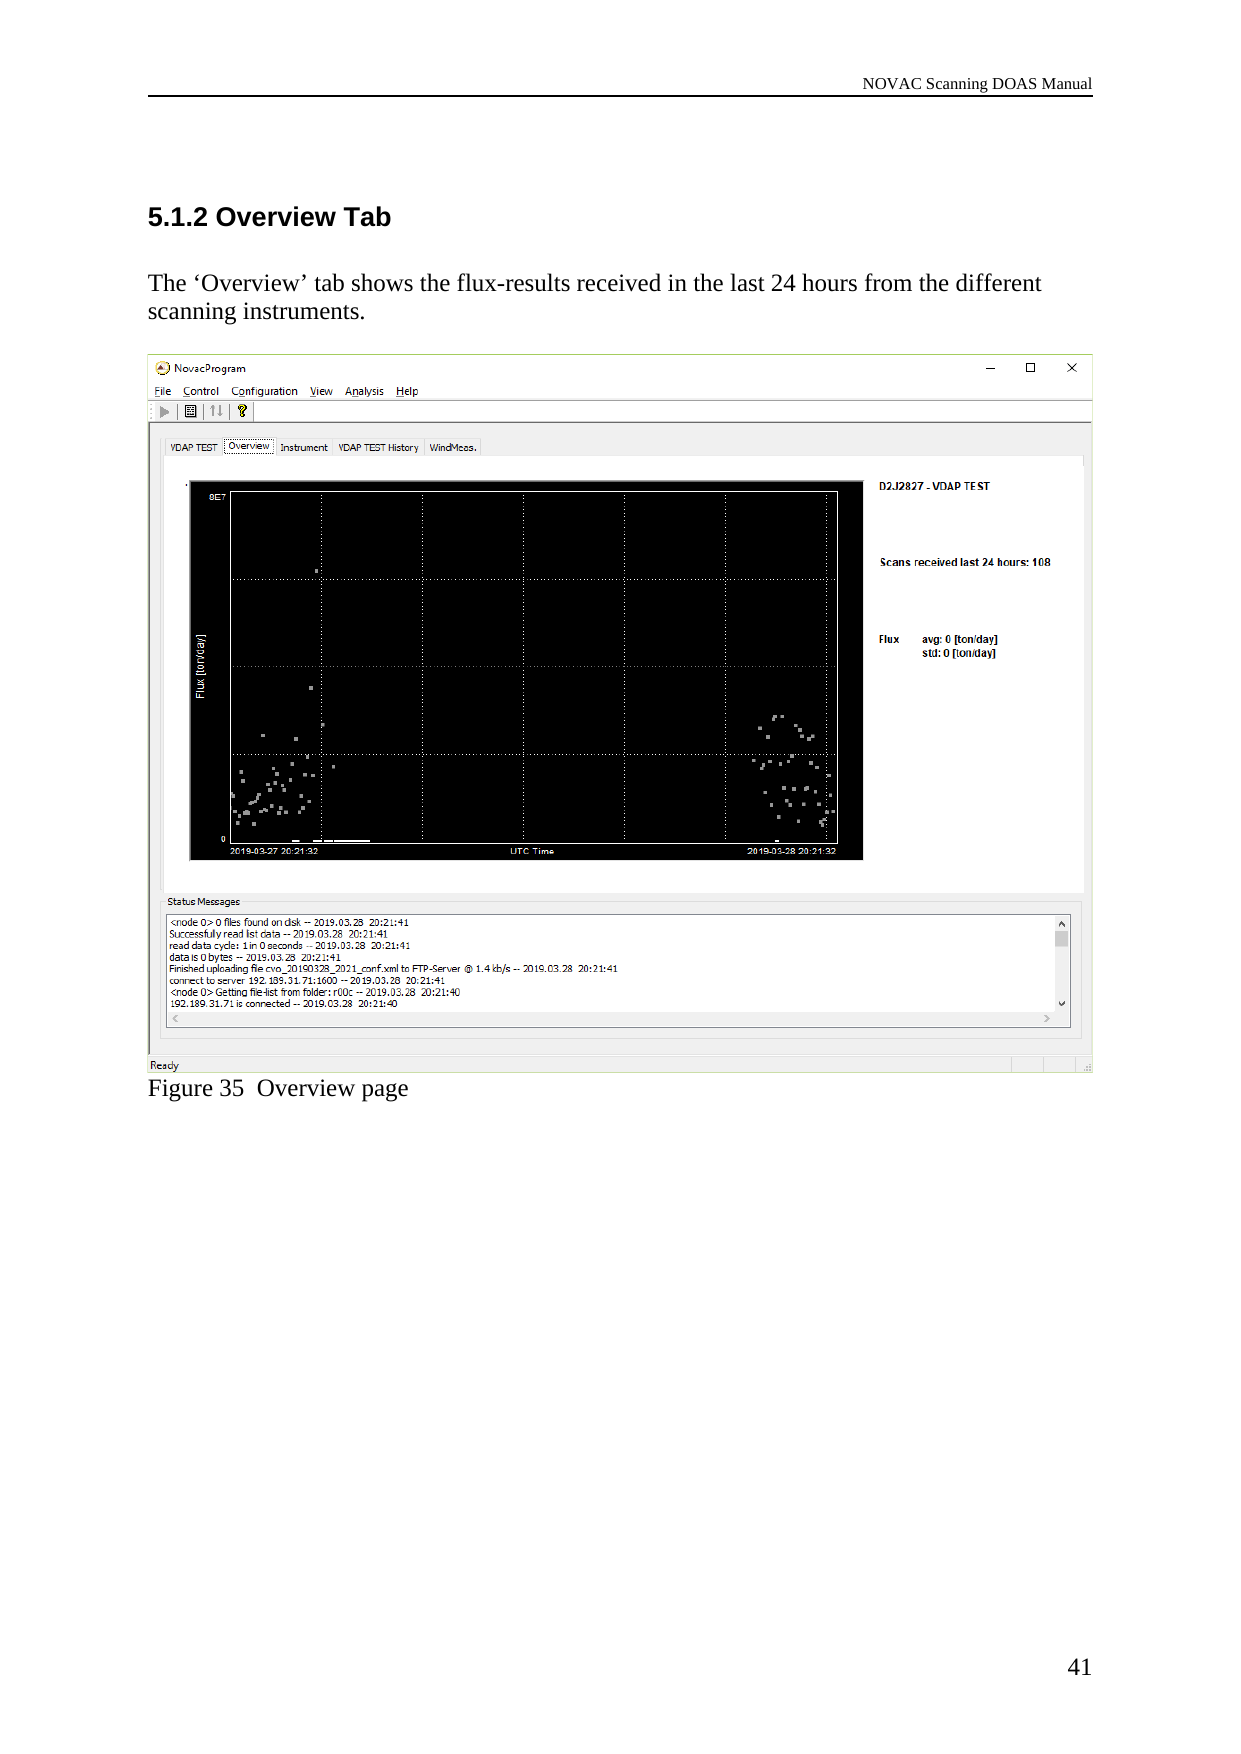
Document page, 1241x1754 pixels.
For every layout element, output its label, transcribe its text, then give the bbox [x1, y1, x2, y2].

picture [147, 354, 1093, 1073]
text Figure 35 Overview page [148, 1073, 1093, 1102]
subtitle 5.1.2 Overview Tab [148, 201, 1093, 233]
text The ‘Overview’ tab shows the flux-results received in the last 24 hours from the different scanning instruments. [148, 268, 1093, 325]
